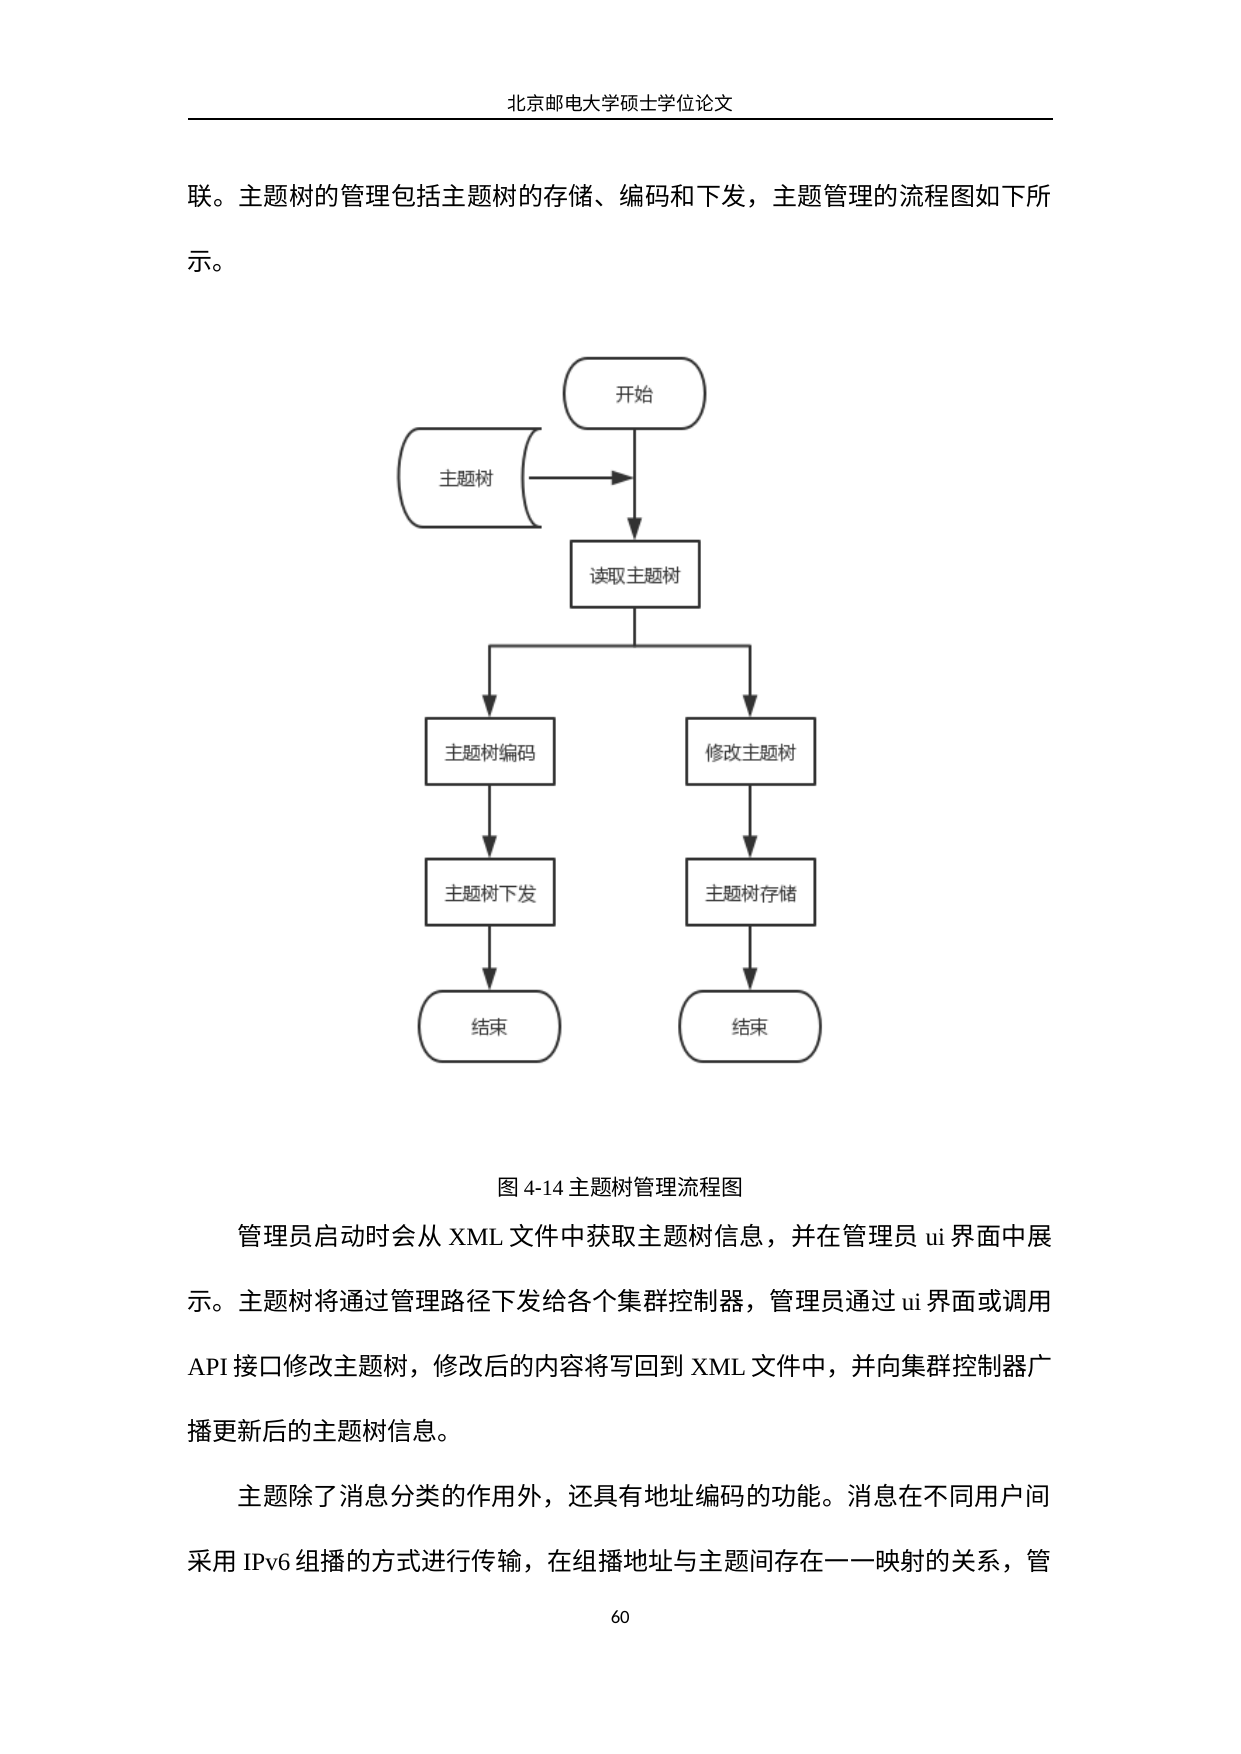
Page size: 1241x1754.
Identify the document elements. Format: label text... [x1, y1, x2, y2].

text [187, 162, 1053, 292]
text 管理员启动时会从XML文件中获取主题树信息，并在管理员ui界面中展示。主题树将通过管理路径下发给各个集群控制器，管理员通过ui界面或调用API接口修改主题树，修改后的内容将写回到XML文件中，并向集群控制器广播更新后的主题树信息。 [187, 1202, 1053, 1462]
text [187, 1462, 1053, 1592]
picture [332, 292, 908, 1149]
text 图4-14主题树管理流程图 [187, 1169, 1053, 1202]
